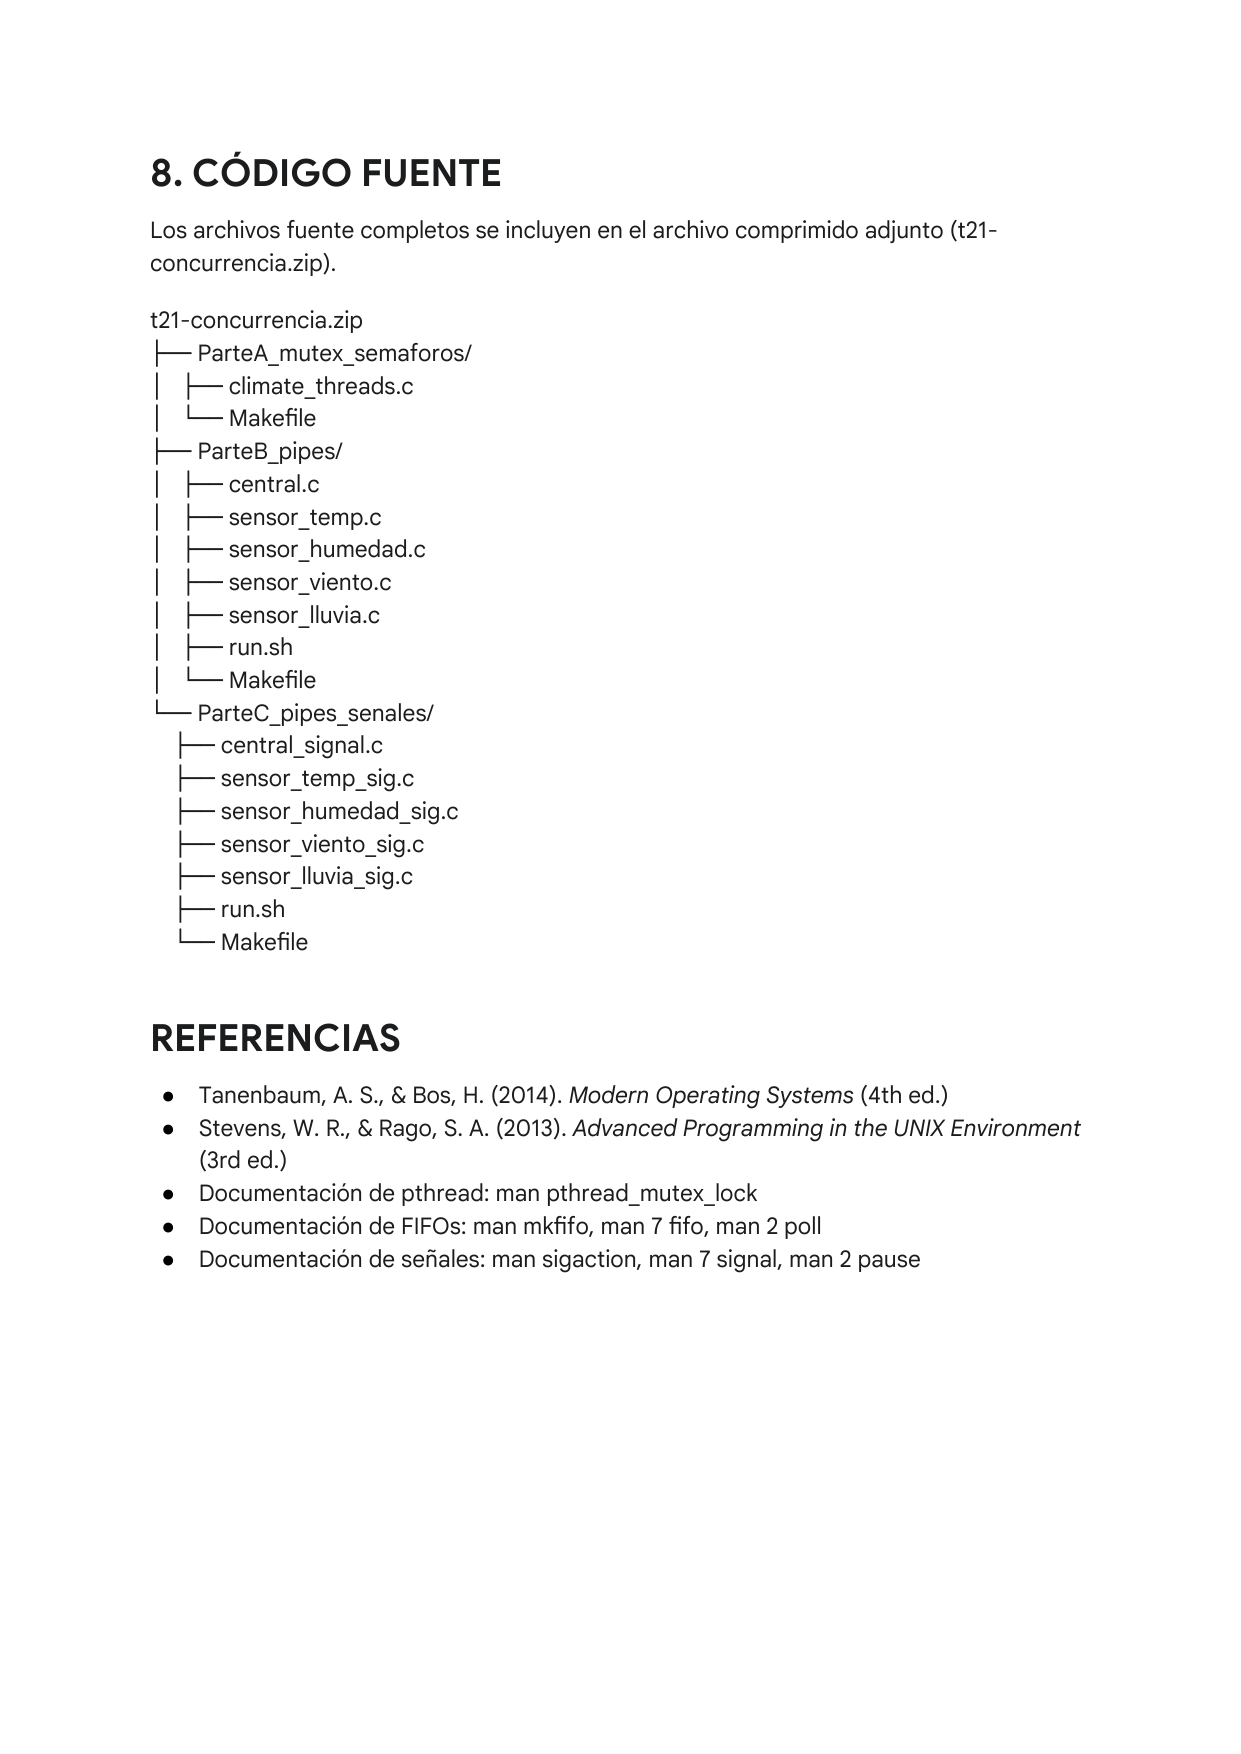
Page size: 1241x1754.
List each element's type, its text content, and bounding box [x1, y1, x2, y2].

subtitle 8. CÓDIGO FUENTE [150, 150, 1090, 197]
list Documentación de pthread: man pthread_mutex_lock [161, 1179, 1090, 1208]
list Documentación de señales: man sigaction, man 7 signal, man 2 pause [161, 1245, 1090, 1274]
text t21-concurrencia.zip ├── ParteA_mutex_semaforos/ │ ├── climate_threads.c │ └── Makefile ├── ParteB_pipes/ │ ├── central.c │ ├── sensor_temp.c │ ├── sensor_humedad.c │ ├── sensor_viento.c │ ├── sensor_lluvia.c │ ├── run.sh │ └── Makefile └── ParteC_pipes_senales/ ├── central_signal.c ├── sensor_temp_sig.c ├── sensor_humedad_sig.c ├── sensor_viento_sig.c ├── sensor_lluvia_sig.c ├── run.sh └── Makefile [150, 306, 1090, 987]
list Stevens, W. R., & Rago, S. A. (2013). Advanced Programming in the UNIX Environment (3rd ed.) [161, 1114, 1090, 1176]
subtitle REFERENCIAS [150, 1015, 1090, 1062]
text Los archivos fuente completos se incluyen en el archivo comprimido adjunto (t21-concurrencia.zip). [150, 216, 1090, 277]
list Tanenbaum, A. S., & Bos, H. (2014). Modern Operating Systems (4th ed.) [161, 1081, 1090, 1110]
list Documentación de FIFOs: man mkfifo, man 7 fifo, man 2 poll [161, 1212, 1090, 1241]
